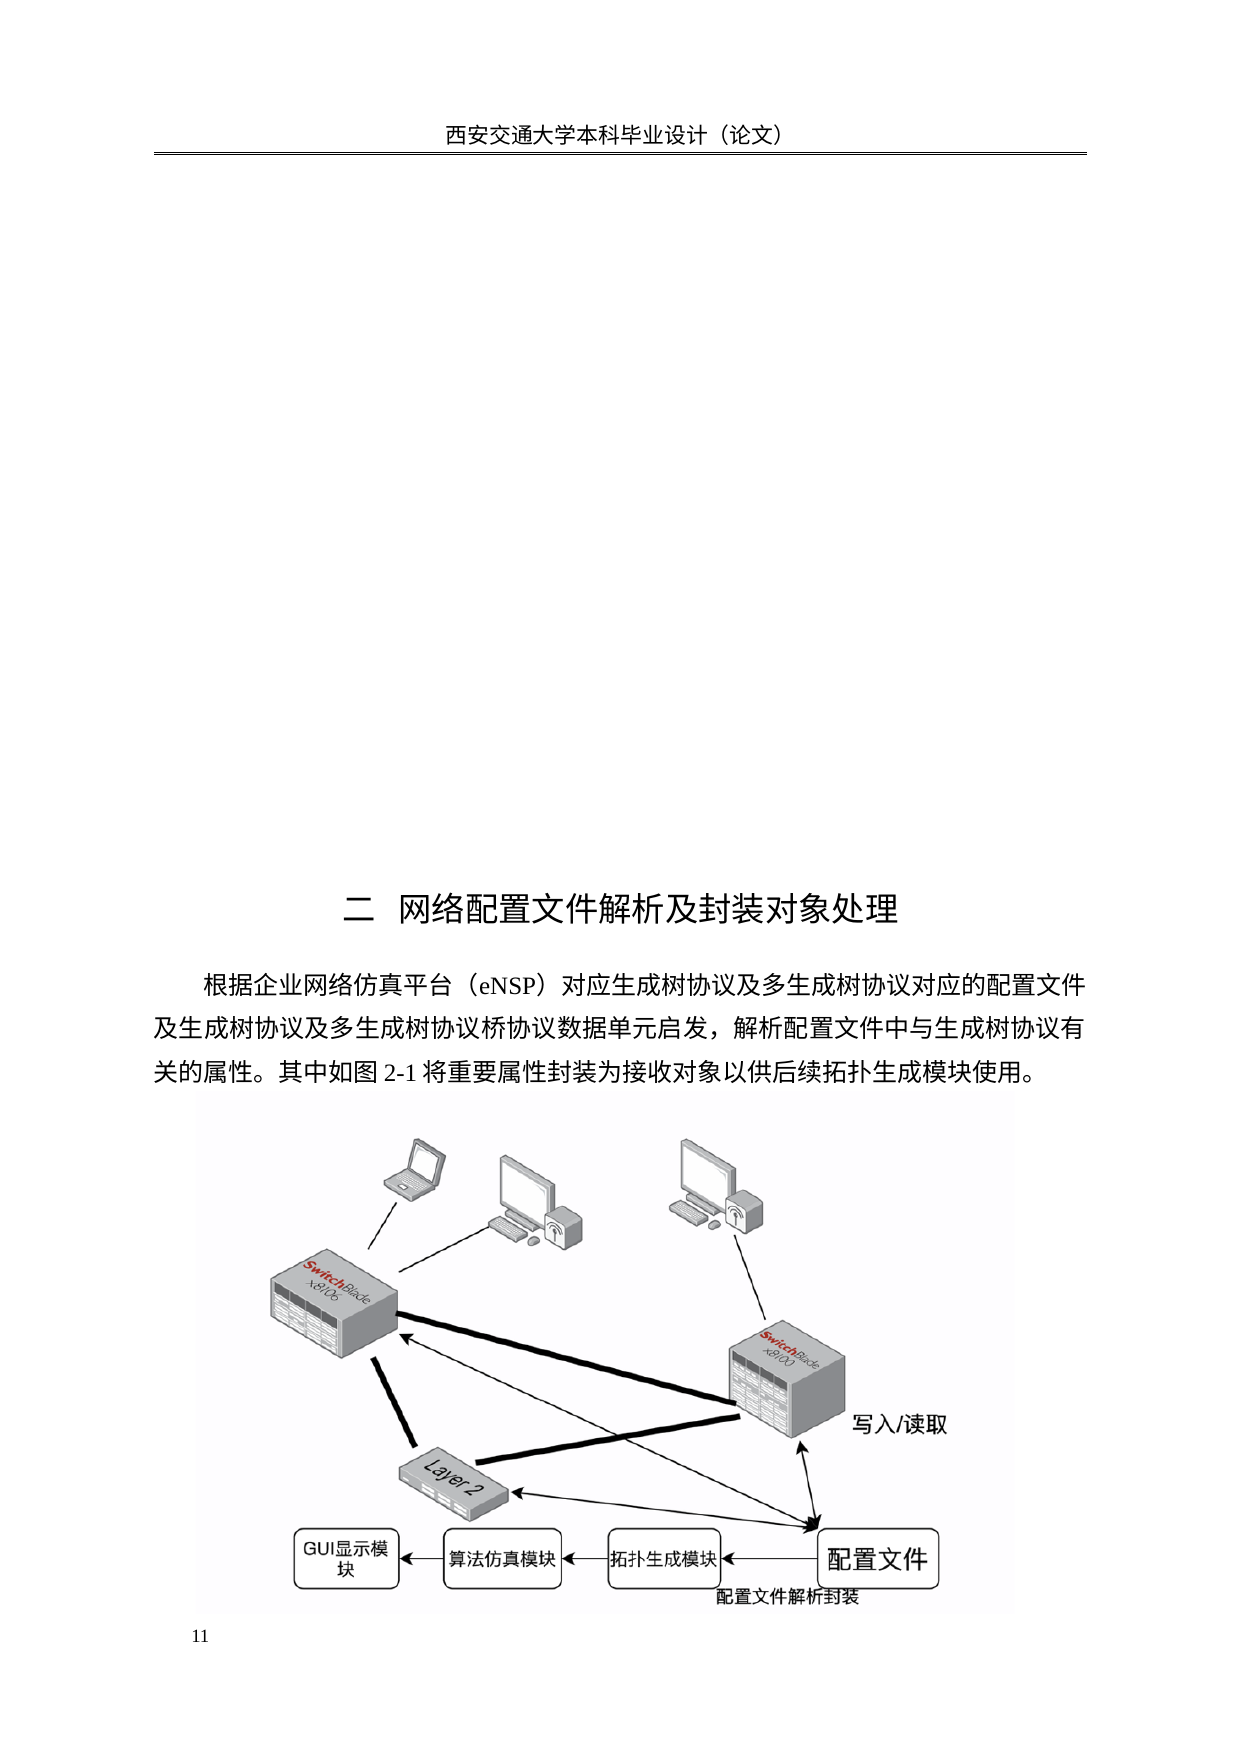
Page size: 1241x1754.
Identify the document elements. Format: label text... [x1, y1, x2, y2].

subtitle 网络配置文件解析及封装对象处理 [153, 882, 1087, 931]
text 根据企业网络仿真平台（eNSP）对应生成树协议及多生成树协议对应的配置文件及生成树协议及多生成树协议桥协议数据单元启发，解析配置文件中与生成树协议有关的属性。其中如图2-1将重要属性封装为接收对象以供后续拓扑生成模块使用。 [153, 965, 1087, 1088]
picture [195, 1091, 1015, 1614]
